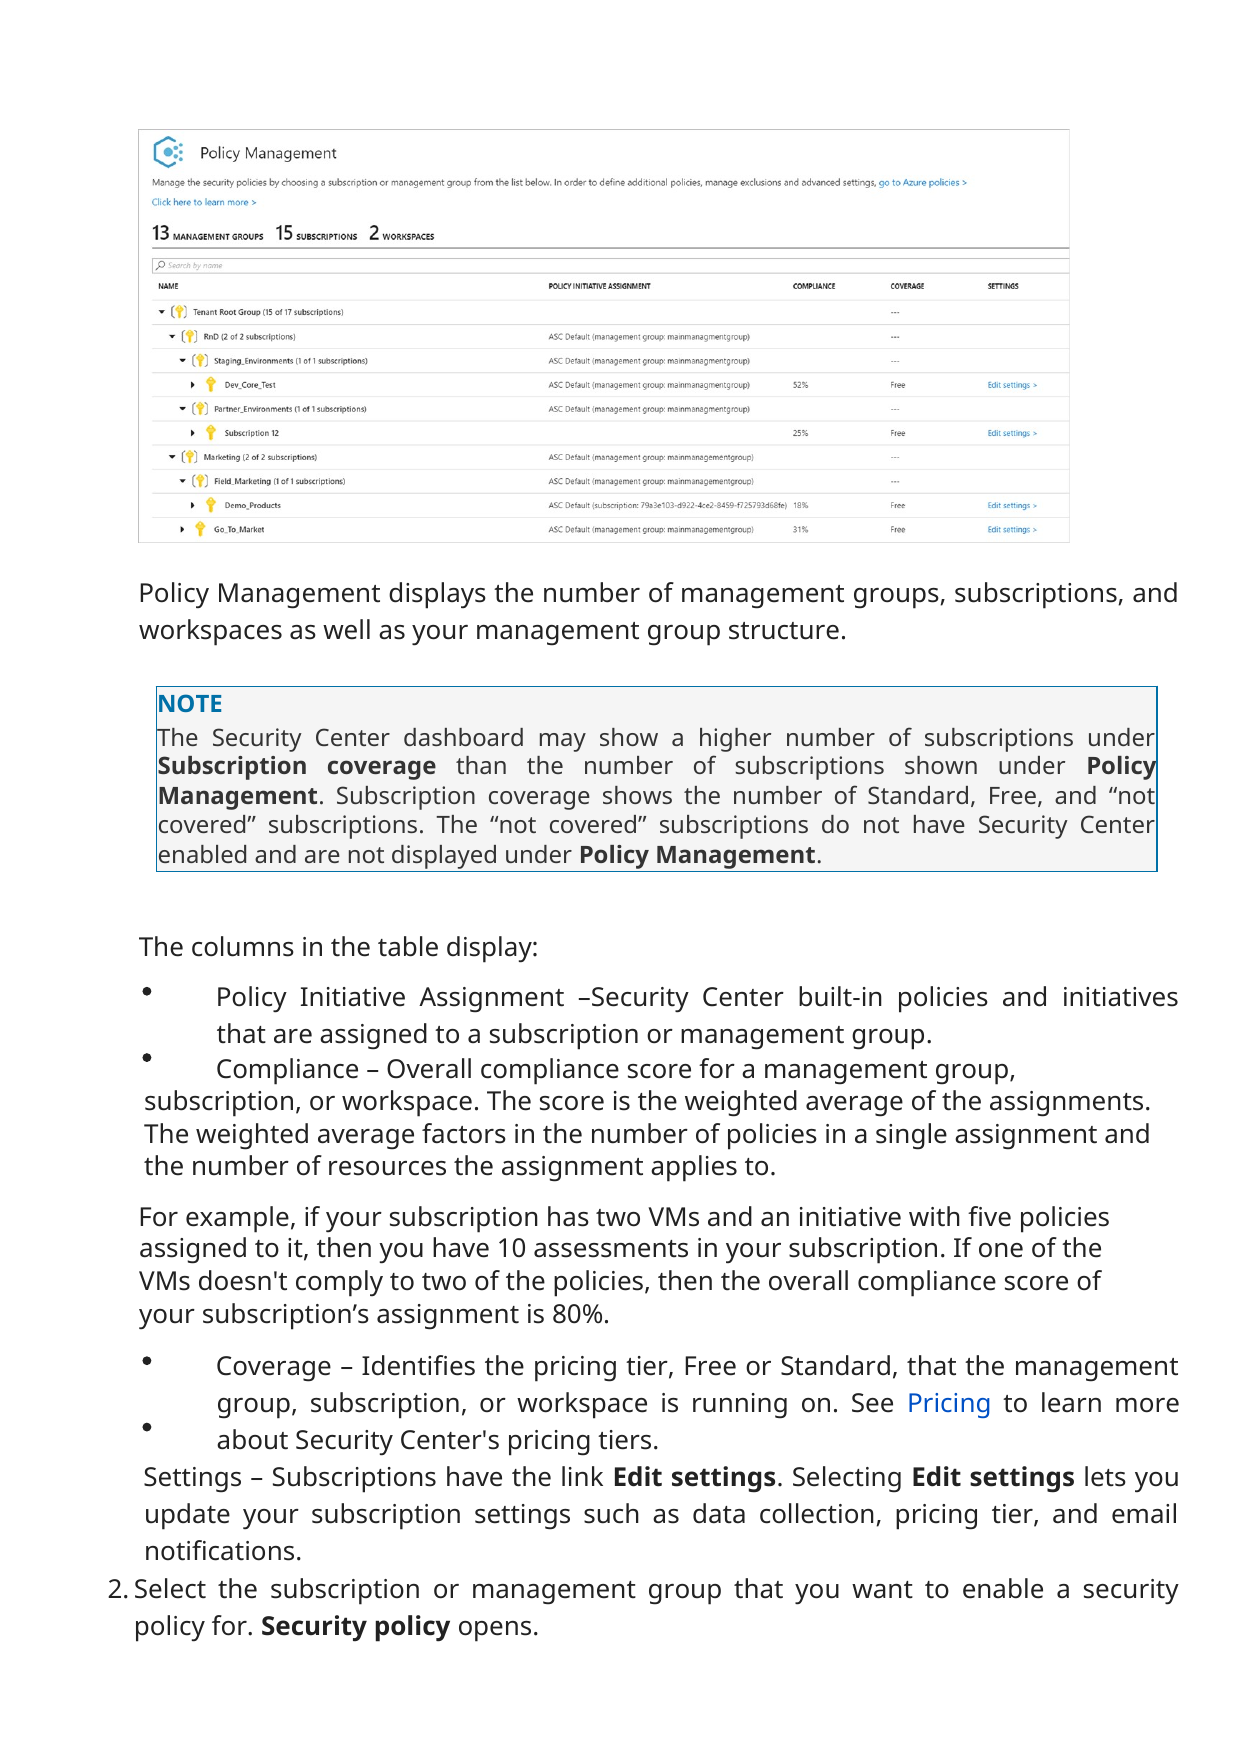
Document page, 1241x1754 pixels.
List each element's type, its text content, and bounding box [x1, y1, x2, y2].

text Compliance – Overall compliance score for a management group, subscription, or workspace. The score is the weighted average of the assignments. The weighted average factors in the number of policies in a single assignment and the number of resources the assignment applies to. [143, 1053, 1158, 1183]
text For example, if your subscription has two VMs and an initiative with five policies assigned to it, then you have 10 assessments in your subscription. If one of the VMs doesn't comply to two of the policies, then the overall compliance score of your subscription’s assignment is 80%. [138, 1200, 1159, 1331]
text Policy Management displays the number of management groups, subscriptions, and workspaces as well as your management group structure. [138, 575, 1180, 647]
text Policy Initiative Assignment –Security Center built-in policies and initiatives that are assigned to a subscription or management group. [143, 978, 1180, 1051]
text Coverage – Identifies the pricing tier, Free or Standard, that the management group, subscription, or workspace is running on. See Pricing to learn more about Security Center's pricing tiers. [143, 1348, 1180, 1457]
subtitle NOTE [157, 687, 1156, 719]
text The columns in the table display: [138, 929, 1180, 964]
list Select the subscription or management group that you want to enable a security policy for. Security policy opens. [107, 1570, 1180, 1643]
text The Security Center dashboard may show a higher number of subscriptions under Subscription coverage than the number of subscriptions shown under Policy Management. Subscription coverage shows the number of Standard, Free, and “not covered” subscriptions. The “not covered” subscriptions do not have Security Center enabled and are not displayed under Policy Management. [157, 721, 1156, 871]
text Settings – Subscriptions have the link Edit settings. Selecting Edit settings lets you update your subscription settings such as data collection, pricing tier, and email notifications. [143, 1459, 1180, 1568]
picture [138, 129, 1070, 543]
